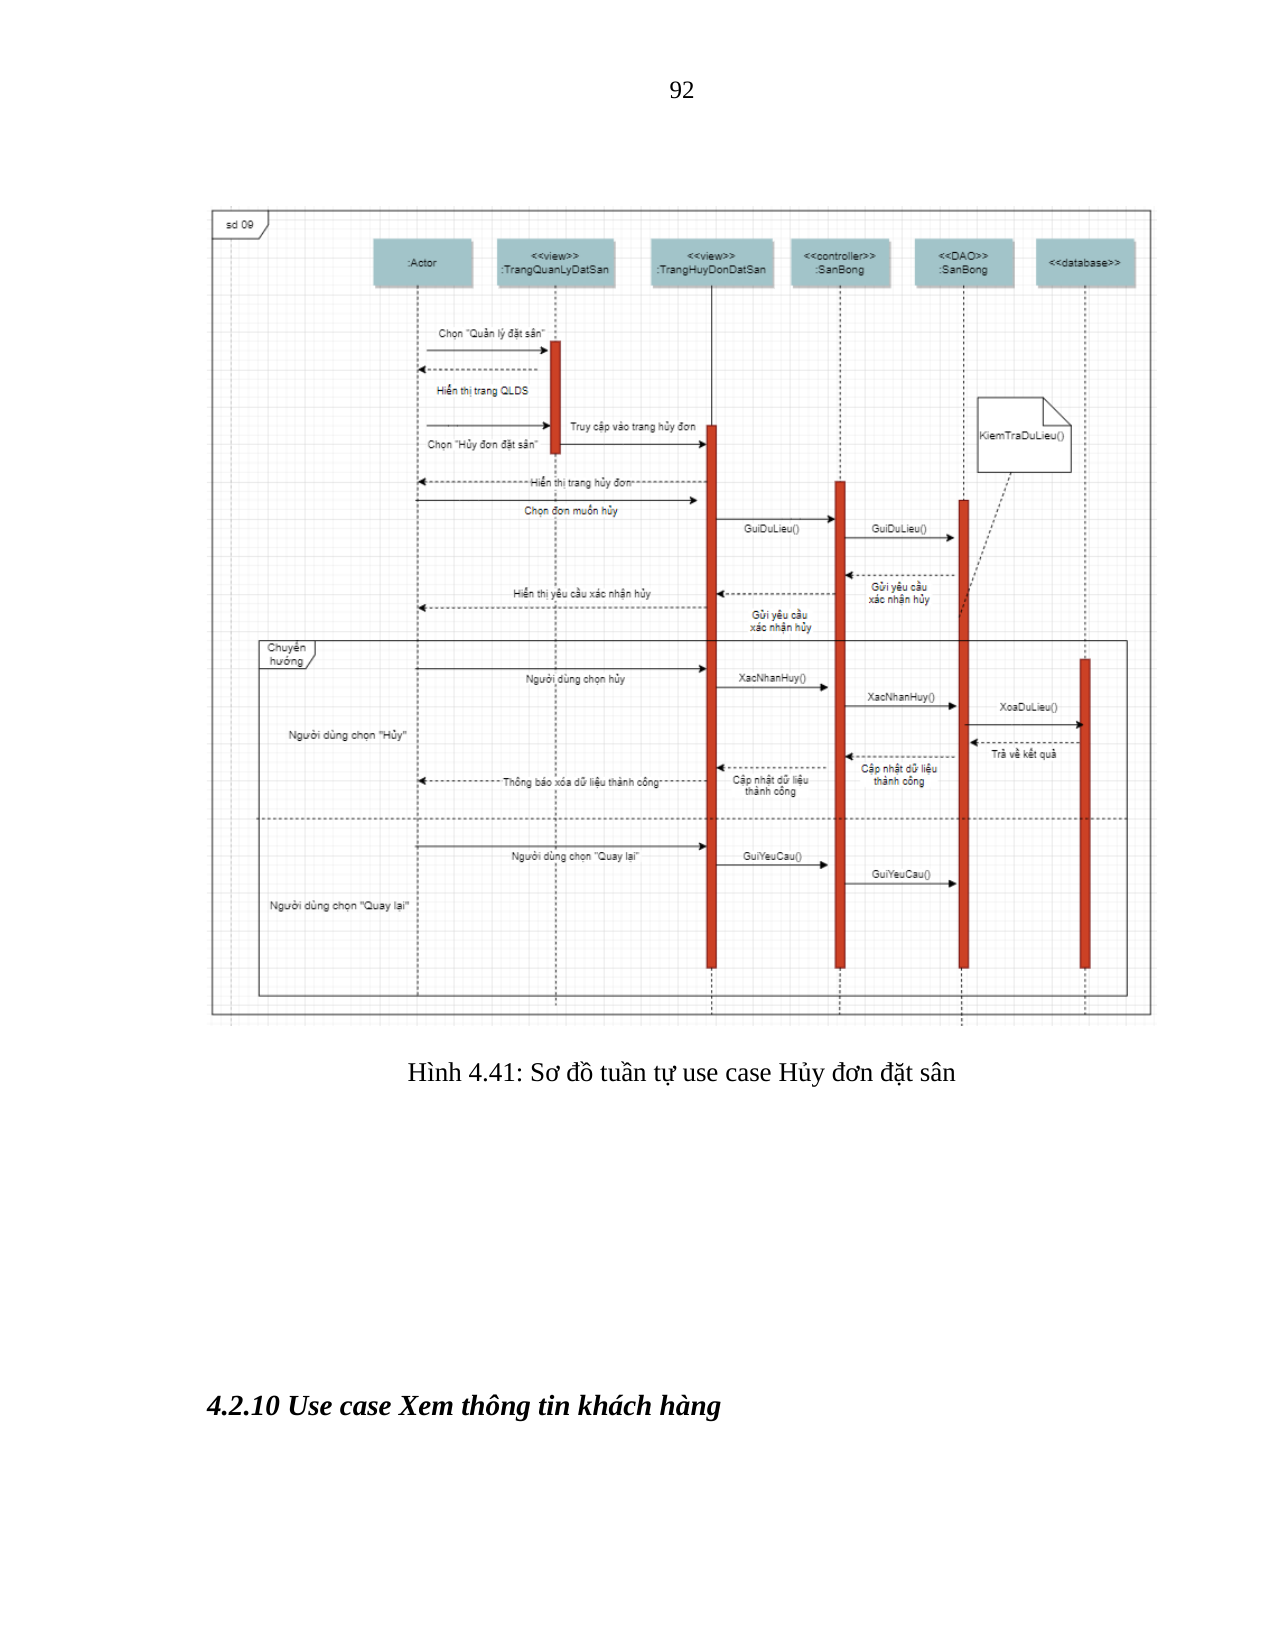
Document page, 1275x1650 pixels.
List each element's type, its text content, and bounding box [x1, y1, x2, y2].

text 4.2.10 Use case Xem thông tin khách hàng [207, 1388, 1157, 1421]
picture [206, 206, 1157, 1026]
text Hình 4.41: Sơ đồ tuần tự use case Hủy đơn đặt sân [207, 1057, 1157, 1088]
